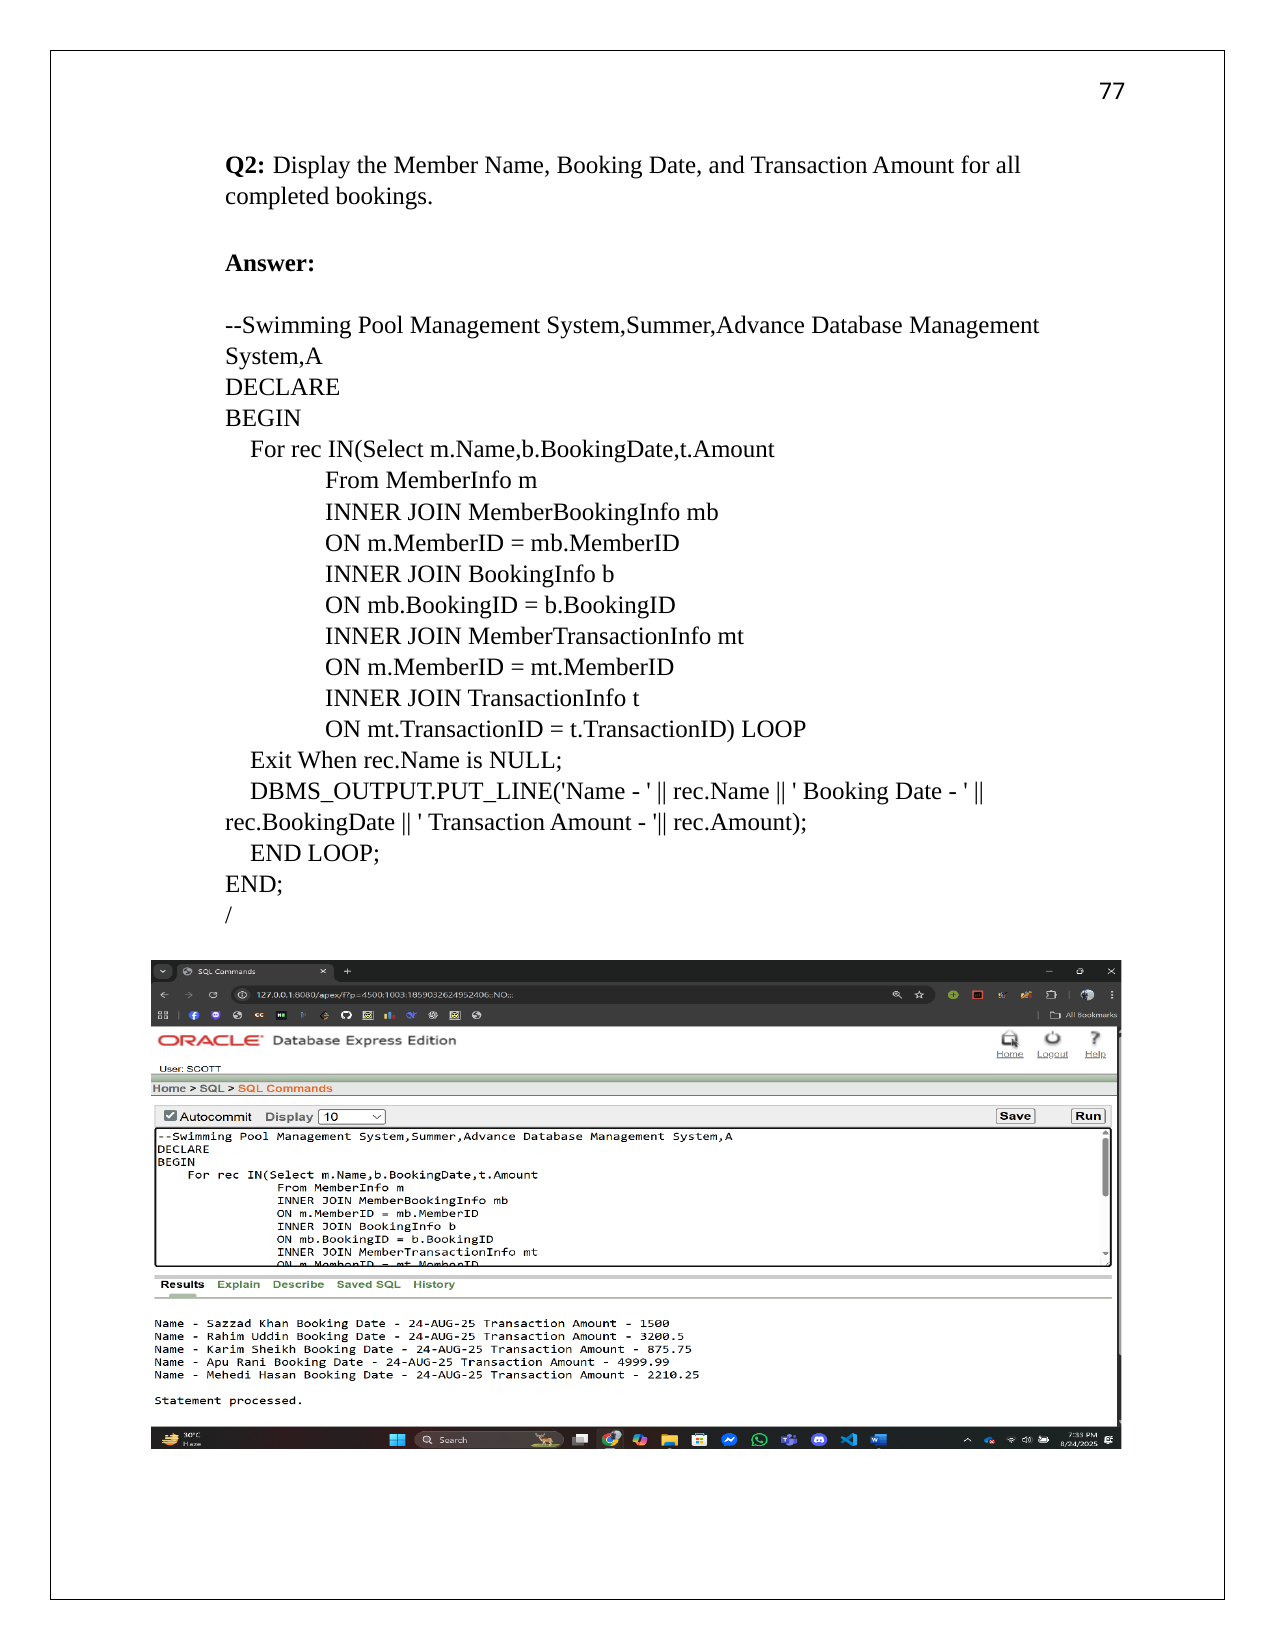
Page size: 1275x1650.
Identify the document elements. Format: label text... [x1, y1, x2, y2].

list BEGIN [225, 403, 1125, 432]
list ON m.MemberID = mb.MemberID [225, 528, 1125, 556]
list ON m.MemberID = mt.MemberID [225, 652, 1125, 681]
list ON mb.BookingID = b.BookingID [225, 590, 1125, 618]
list INNER JOIN BookingInfo b [225, 559, 1125, 587]
list INNER JOIN TransactionInfo t [225, 683, 1125, 712]
list INNER JOIN MemberBookingInfo mb [225, 497, 1125, 525]
list DECLARE [225, 372, 1125, 401]
list END; [225, 869, 1125, 898]
list DBMS_OUTPUT.PUT_LINE('Name - ' || rec.Name || ' Booking Date - ' || rec.BookingDate || ' Transaction Amount - '|| rec.Amount); [225, 776, 1125, 836]
list From MemberInfo m [225, 466, 1125, 494]
list / [225, 900, 1125, 929]
list Exit When rec.Name is NULL; [225, 745, 1125, 774]
list END LOOP; [225, 838, 1125, 867]
list For rec IN(Select m.Name,b.BookingDate,t.Amount [225, 434, 1125, 463]
list INNER JOIN MemberTransactionInfo mt [225, 621, 1125, 649]
picture [149, 960, 1122, 1448]
list Answer: [225, 248, 1125, 277]
list --Swimming Pool Management System,Summer,Advance Database Management System,A [225, 310, 1125, 370]
list Q2: Display the Member Name, Booking Date, and Transaction Amount for all completed bookings. [225, 150, 1125, 210]
list ON mt.TransactionID = t.TransactionID) LOOP [225, 714, 1125, 743]
